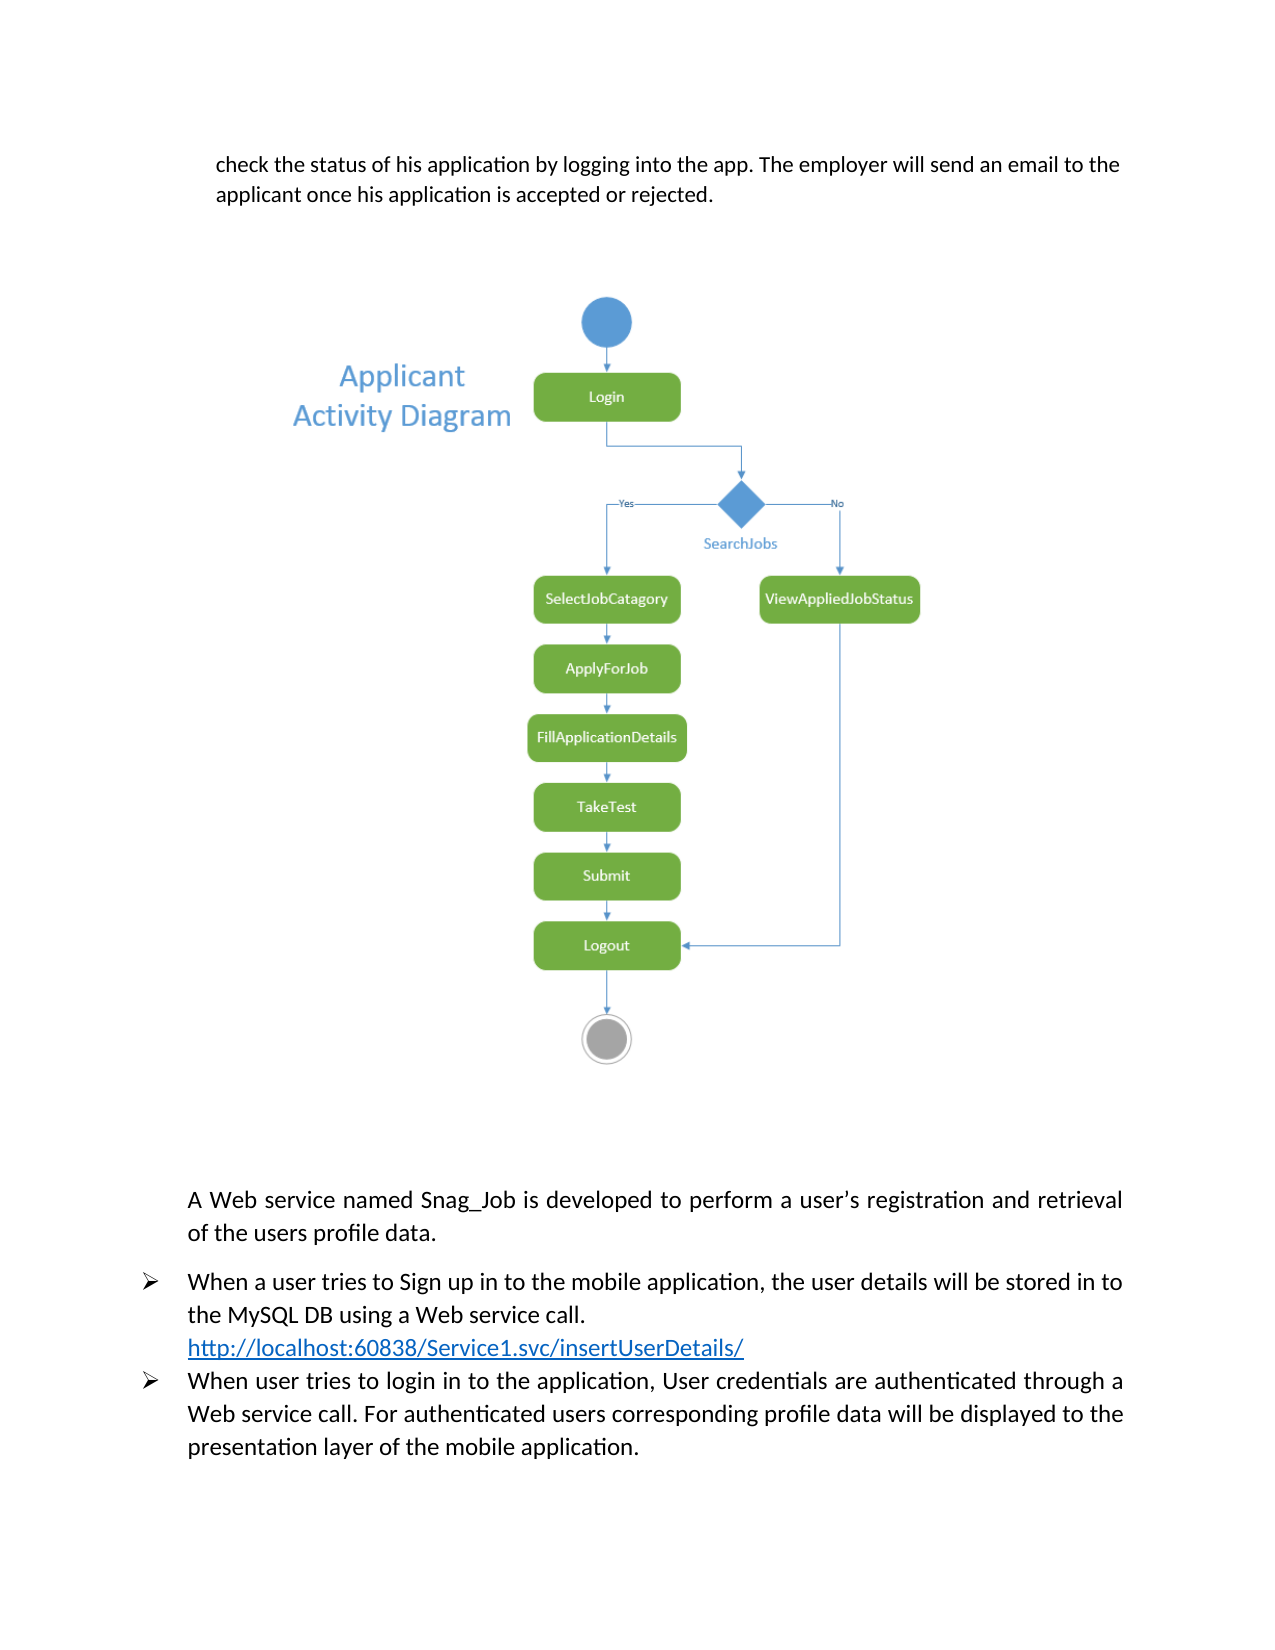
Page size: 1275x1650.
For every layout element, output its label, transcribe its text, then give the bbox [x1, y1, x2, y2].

text A Web service named Snag_Job is developed to perform a user’s registration and retrieval of the users profile data. [187, 1184, 1125, 1247]
list http://localhost:60838/Service1.svc/insertUserDetails/ [187, 1332, 1125, 1363]
list When user tries to login in to the application, User credentials are authenticated through a Web service call. For authenticated users corresponding profile data will be displayed to the presentation layer of the mobile application. [141, 1365, 1125, 1462]
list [216, 150, 1125, 208]
picture [256, 276, 1028, 1091]
list When a user tries to Sign up in to the mobile application, the user details will be stored in to the MySQL DB using a Web service call. [141, 1266, 1125, 1330]
